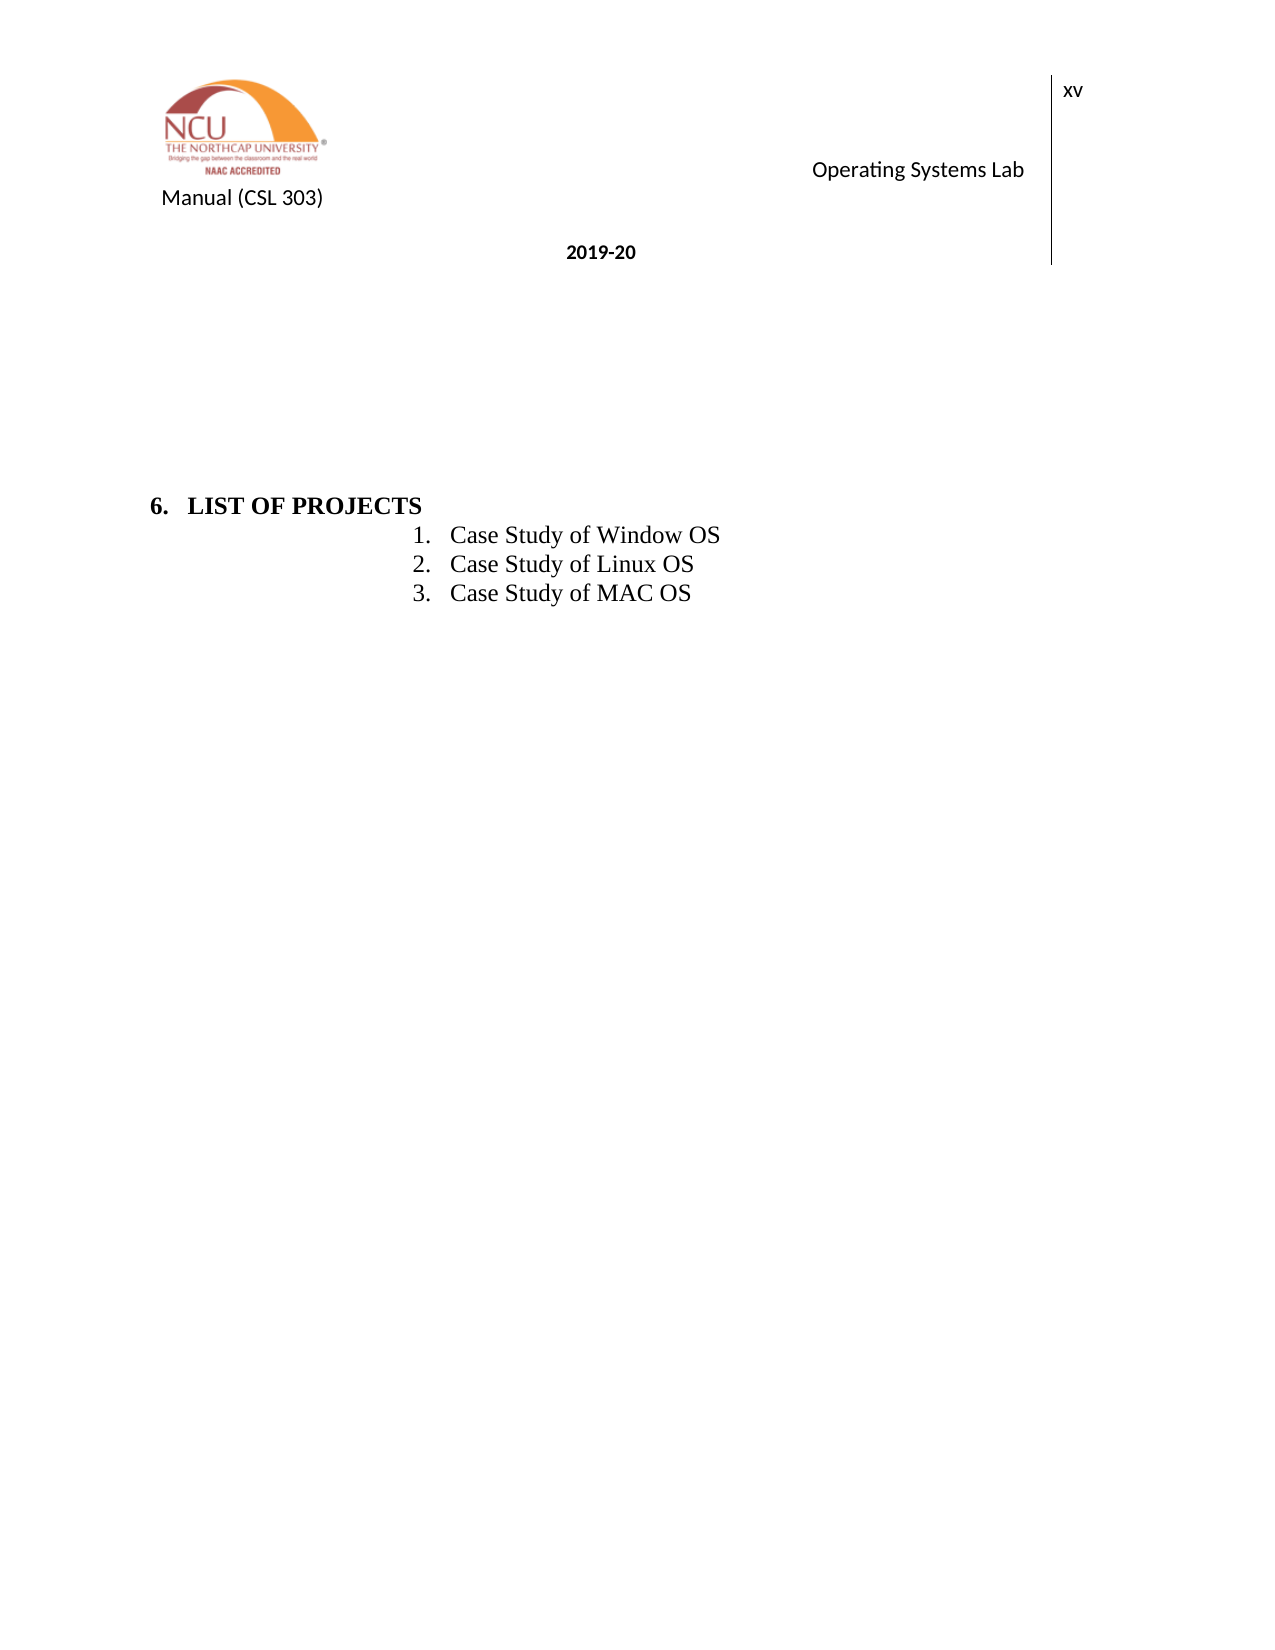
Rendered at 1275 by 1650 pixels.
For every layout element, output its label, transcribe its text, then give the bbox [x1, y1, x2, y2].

list Case Study of Window OS [412, 520, 1125, 549]
list Case Study of Linux OS [412, 549, 1125, 578]
list Case Study of MAC OS [412, 578, 1125, 606]
picture [161, 75, 328, 178]
list LIST OF PROJECTS [150, 491, 1125, 520]
